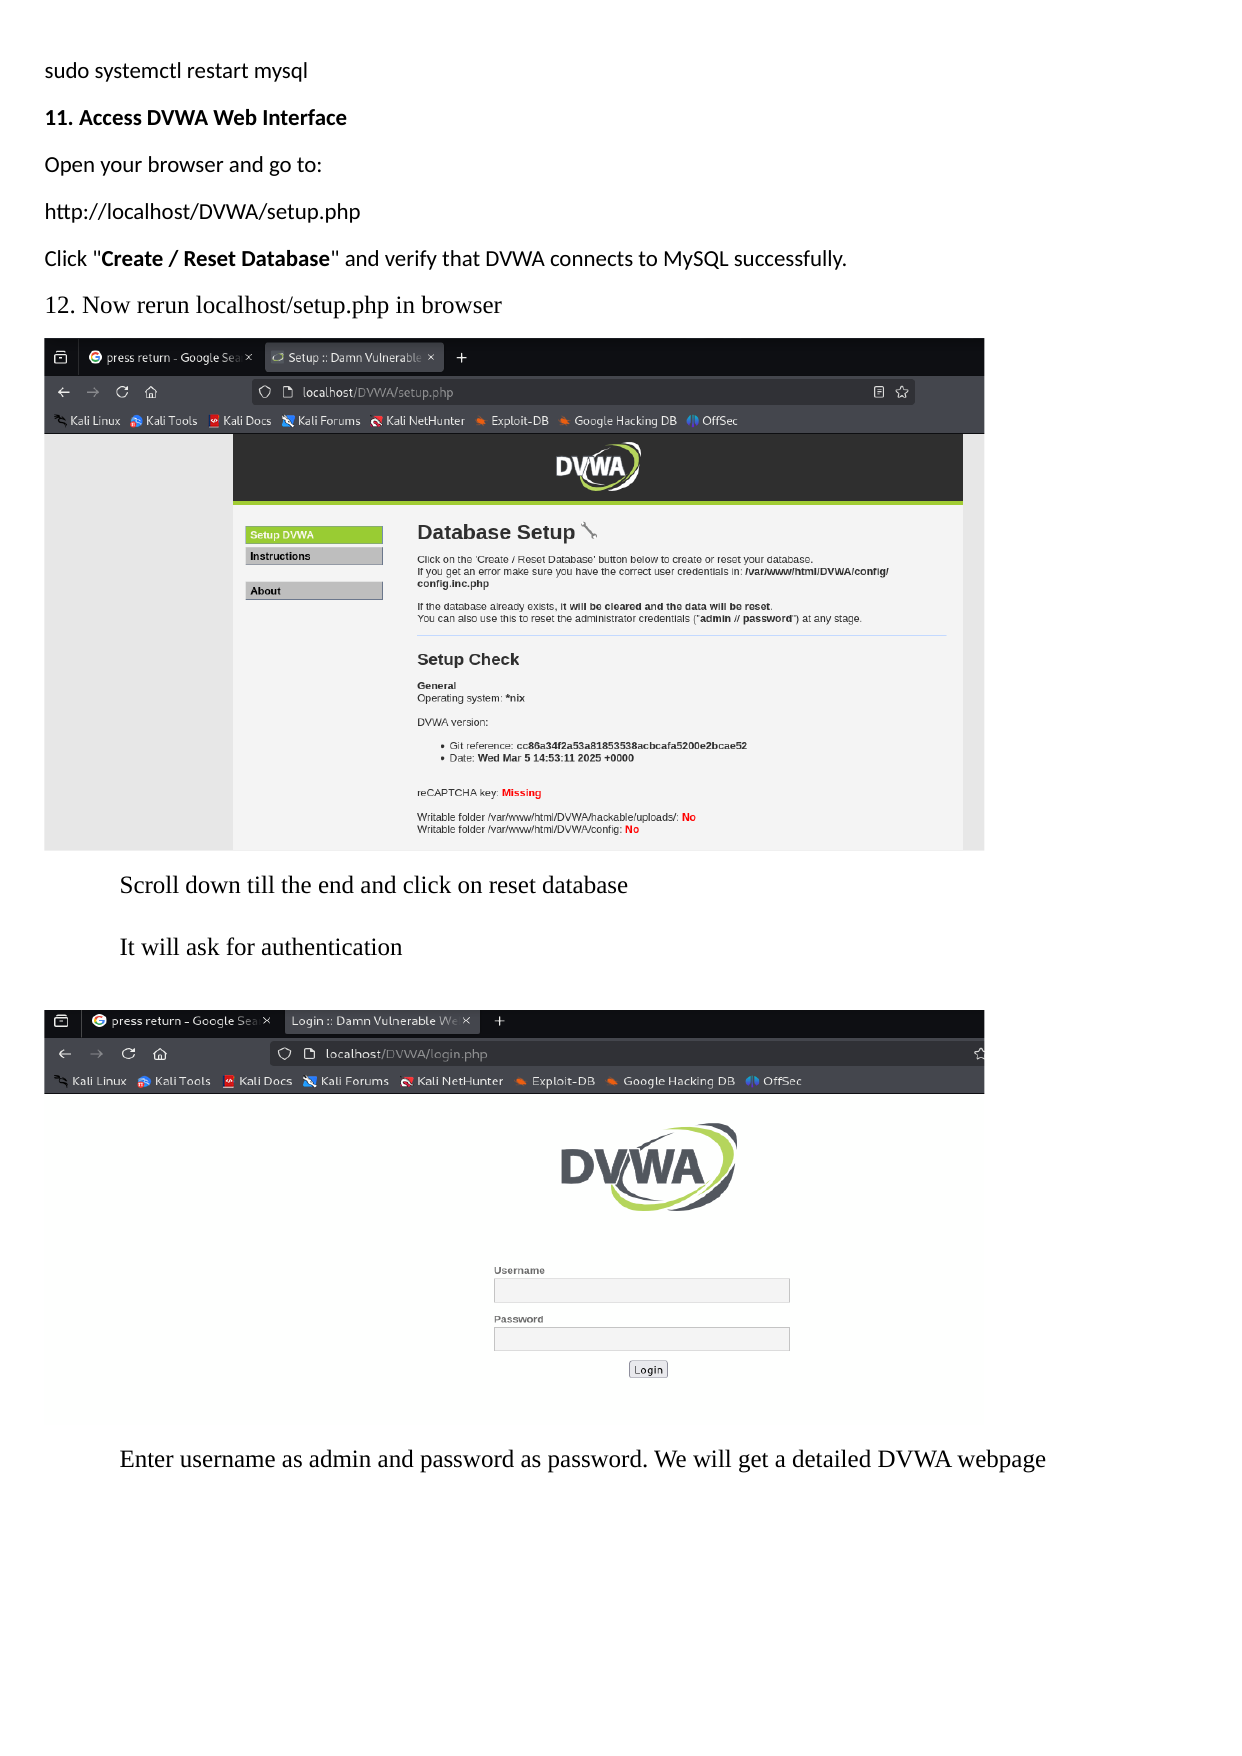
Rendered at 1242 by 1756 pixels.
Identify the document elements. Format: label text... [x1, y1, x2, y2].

text 11. Access DVWA Web Interface [44, 103, 1094, 131]
list Enter username as admin and password as password. We will get a detailed DVWA webpage [119, 1444, 1094, 1472]
text Open your browser and go to: [44, 150, 1094, 178]
text http://localhost/DVWA/setup.php [44, 197, 1094, 225]
list It will ask for authentication [119, 932, 1094, 961]
text 12. Now rerun localhost/setup.php in browser [44, 291, 1094, 319]
picture [44, 338, 985, 851]
text sudo systemctl restart mysql [44, 56, 1094, 84]
picture [44, 1010, 985, 1425]
list Scroll down till the end and click on reset database [119, 870, 1094, 898]
text Click "Create / Reset Database" and verify that DVWA connects to MySQL successfully. [44, 244, 1094, 272]
